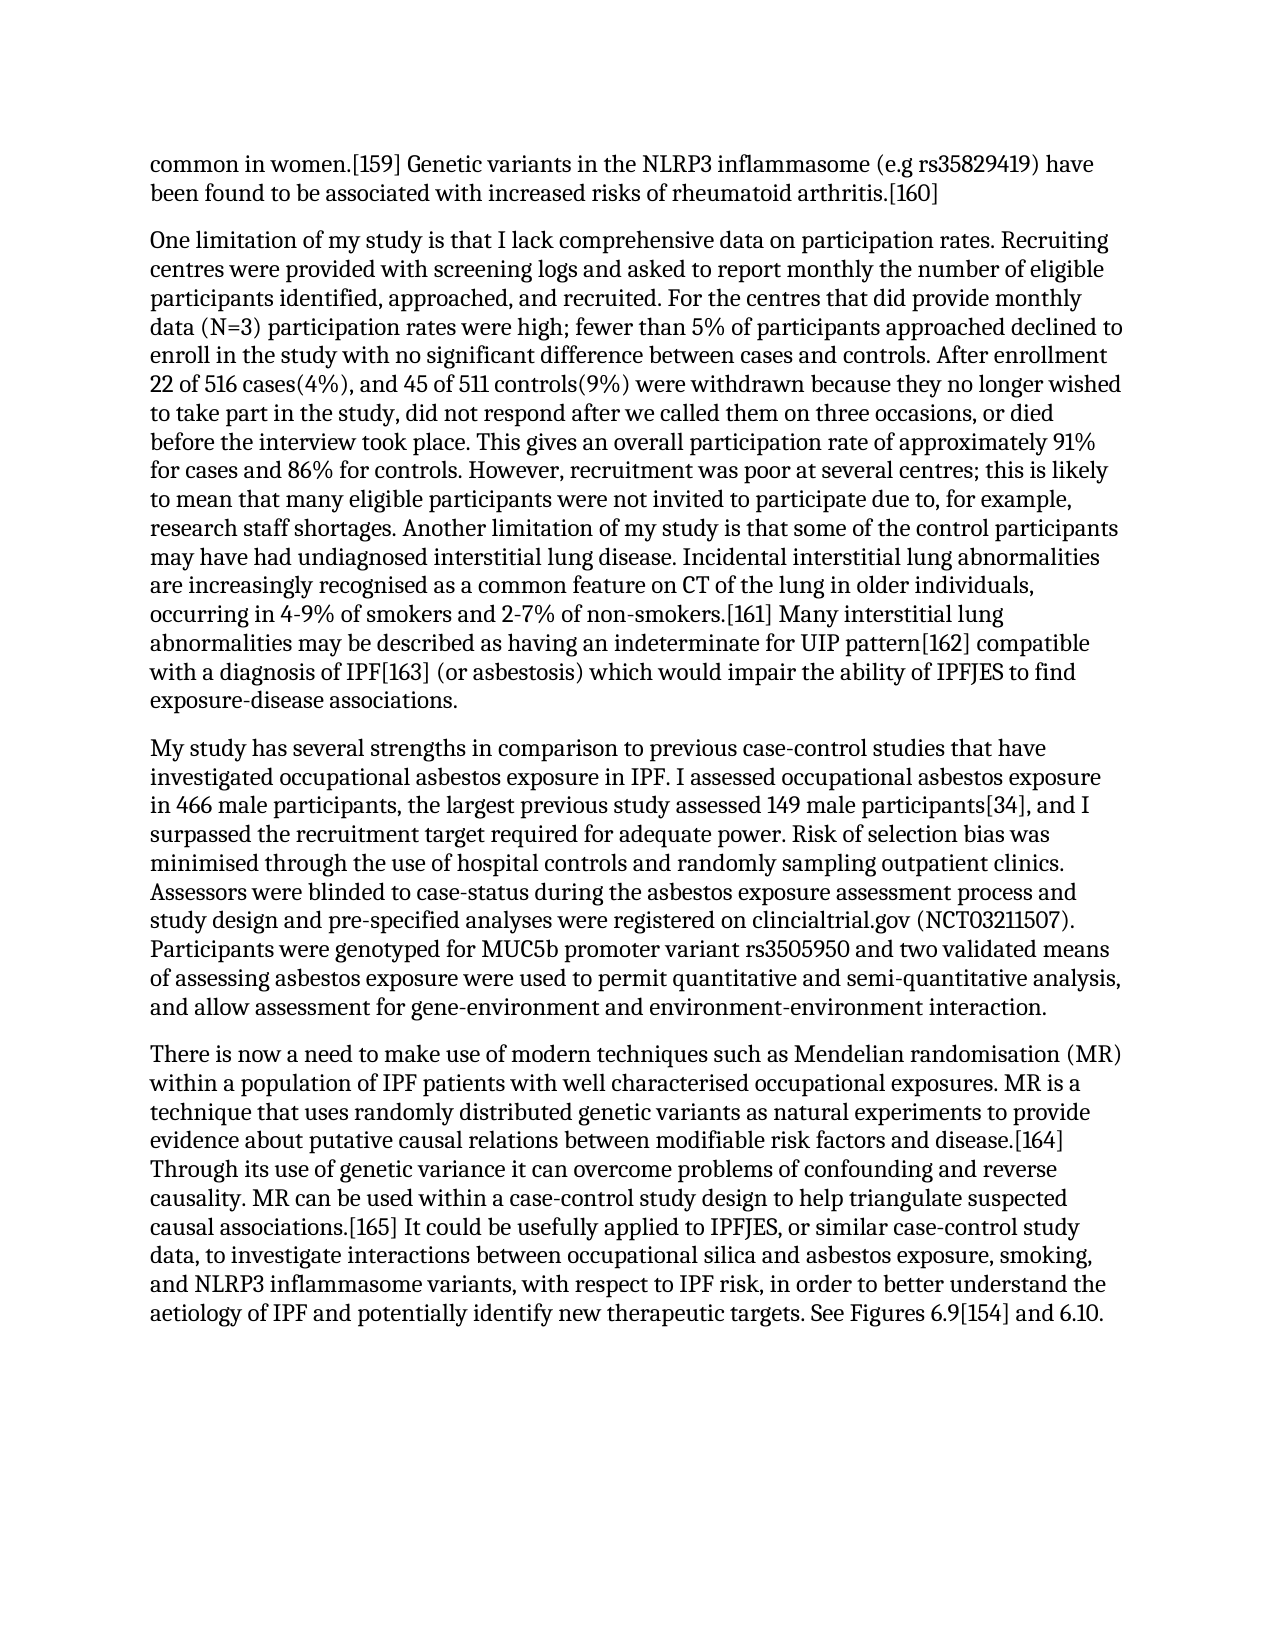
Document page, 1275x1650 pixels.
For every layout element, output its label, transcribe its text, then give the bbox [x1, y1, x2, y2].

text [150, 150, 1125, 207]
text There is now a need to make use of modern techniques such as Mendelian randomisation (MR) within a population of IPF patients with well characterised occupational exposures. MR is a technique that uses randomly distributed genetic variants as natural experiments to provide evidence about putative causal relations between modifiable risk factors and disease.[164] Through its use of genetic variance it can overcome problems of confounding and reverse causality. MR can be used within a case-control study design to help triangulate suspected causal associations.[165] It could be usefully applied to IPFJES, or similar case-control study data, to investigate interactions between occupational silica and asbestos exposure, smoking, and NLRP3 inflammasome variants, with respect to IPF risk, in order to better understand the aetiology of IPF and potentially identify new therapeutic targets. See Figures 6.9[154] and 6.10. [150, 1040, 1125, 1327]
text My study has several strengths in comparison to previous case-control studies that have investigated occupational asbestos exposure in IPF. I assessed occupational asbestos exposure in 466 male participants, the largest previous study assessed 149 male participants[34], and I surpassed the recruitment target required for adequate power. Risk of selection bias was minimised through the use of hospital controls and randomly sampling outpatient clinics. Assessors were blinded to case-status during the asbestos exposure assessment process and study design and pre-specified analyses were registered on clincialtrial.gov (NCT03211507). Participants were genotyped for MUC5b promoter variant rs3505950 and two validated means of assessing asbestos exposure were used to permit quantitative and semi-quantitative analysis, and allow assessment for gene-environment and environment-environment interaction. [150, 734, 1125, 1021]
text One limitation of my study is that I lack comprehensive data on participation rates. Recruiting centres were provided with screening logs and asked to report monthly the number of eligible participants identified, approached, and recruited. For the centres that did provide monthly data (N=3) participation rates were high; fewer than 5% of participants approached declined to enroll in the study with no significant difference between cases and controls. After enrollment 22 of 516 cases(4%), and 45 of 511 controls(9%) were withdrawn because they no longer wished to take part in the study, did not respond after we called them on three occasions, or died before the interview took place. This gives an overall participation rate of approximately 91% for cases and 86% for controls. However, recruitment was poor at several centres; this is likely to mean that many eligible participants were not invited to participate due to, for example, research staff shortages. Another limitation of my study is that some of the control participants may have had undiagnosed interstitial lung disease. Incidental interstitial lung abnormalities are increasingly recognised as a common feature on CT of the lung in older individuals, occurring in 4-9% of smokers and 2-7% of non-smokers.[161] Many interstitial lung abnormalities may be described as having an indeterminate for UIP pattern[162] compatible with a diagnosis of IPF[163] (or asbestosis) which would impair the ability of IPFJES to find exposure-disease associations. [150, 226, 1125, 715]
